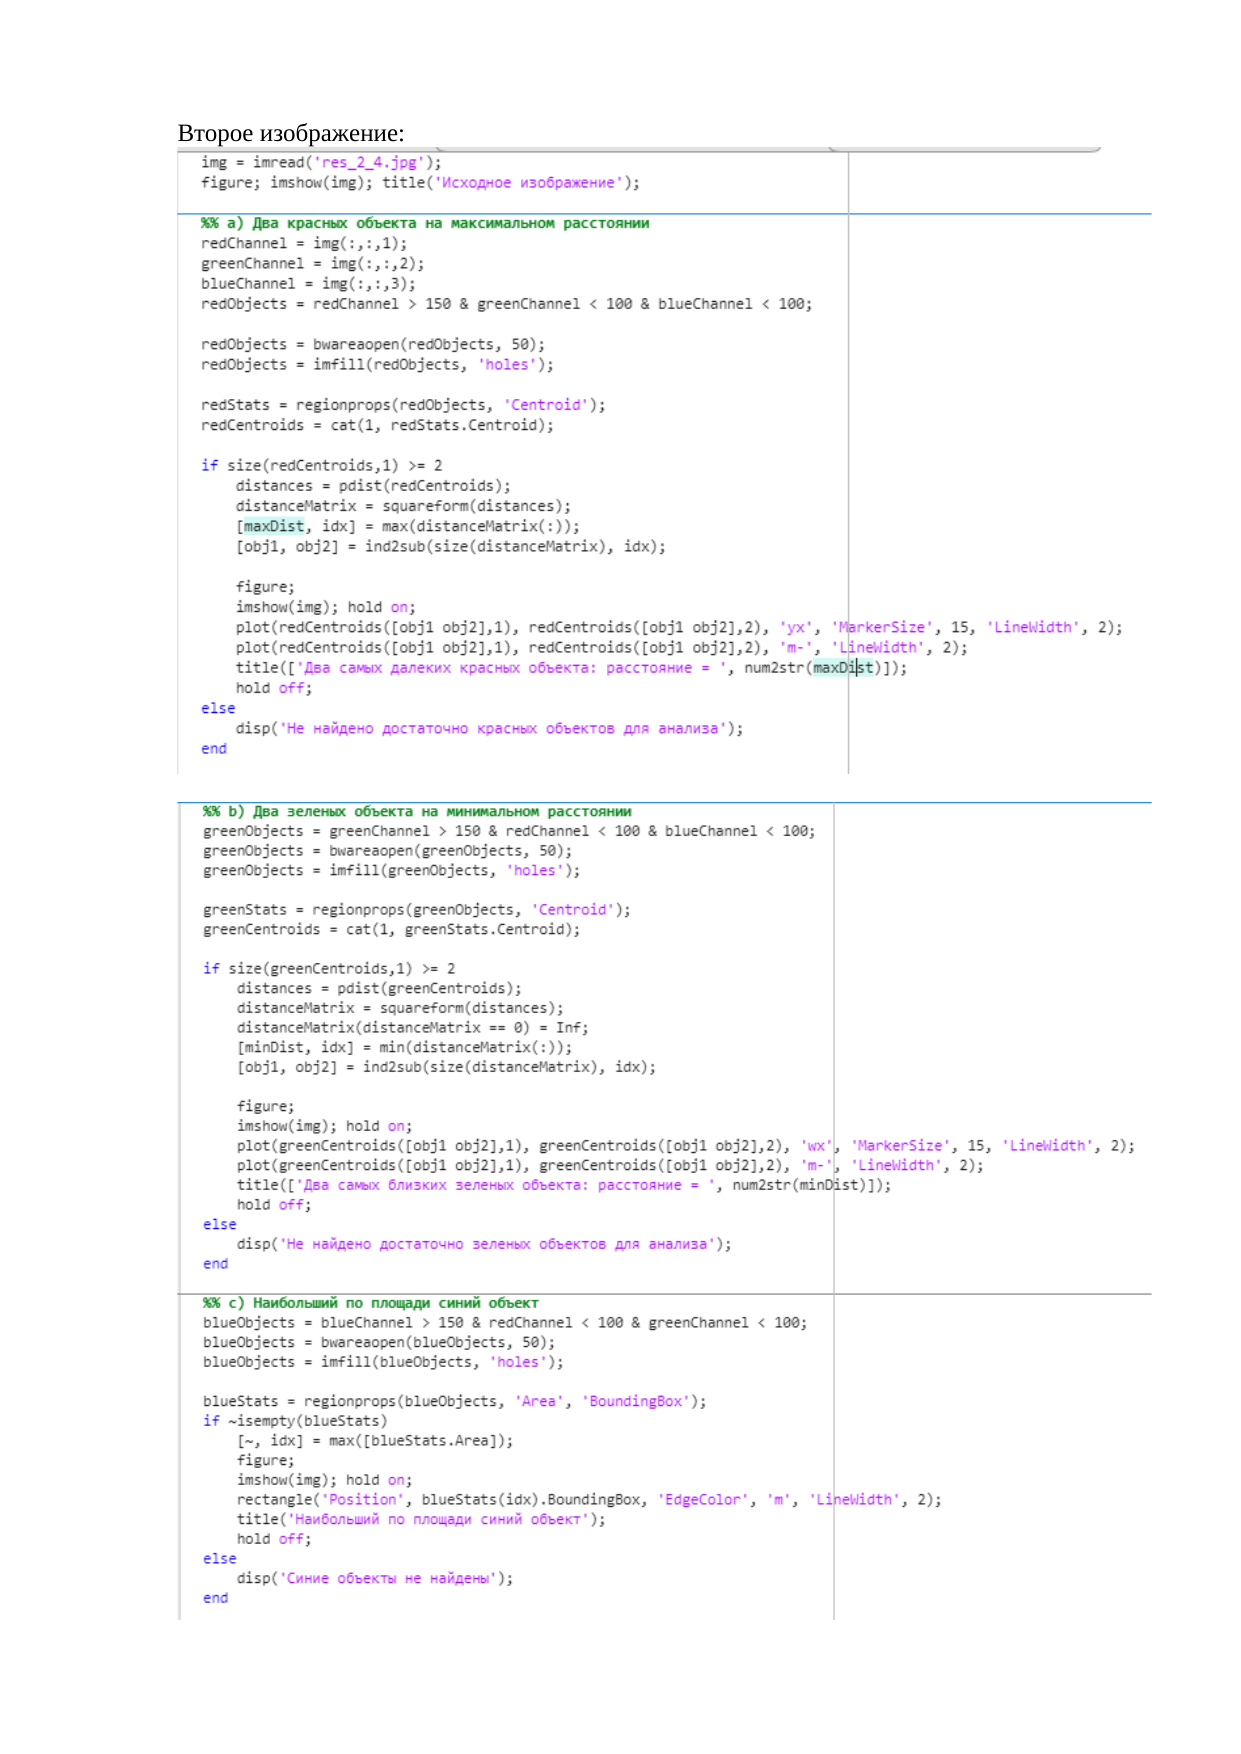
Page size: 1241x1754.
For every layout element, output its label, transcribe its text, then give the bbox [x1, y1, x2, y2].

text Второе изображение: [177, 118, 1152, 147]
picture [177, 802, 1152, 1620]
picture [177, 147, 1152, 774]
